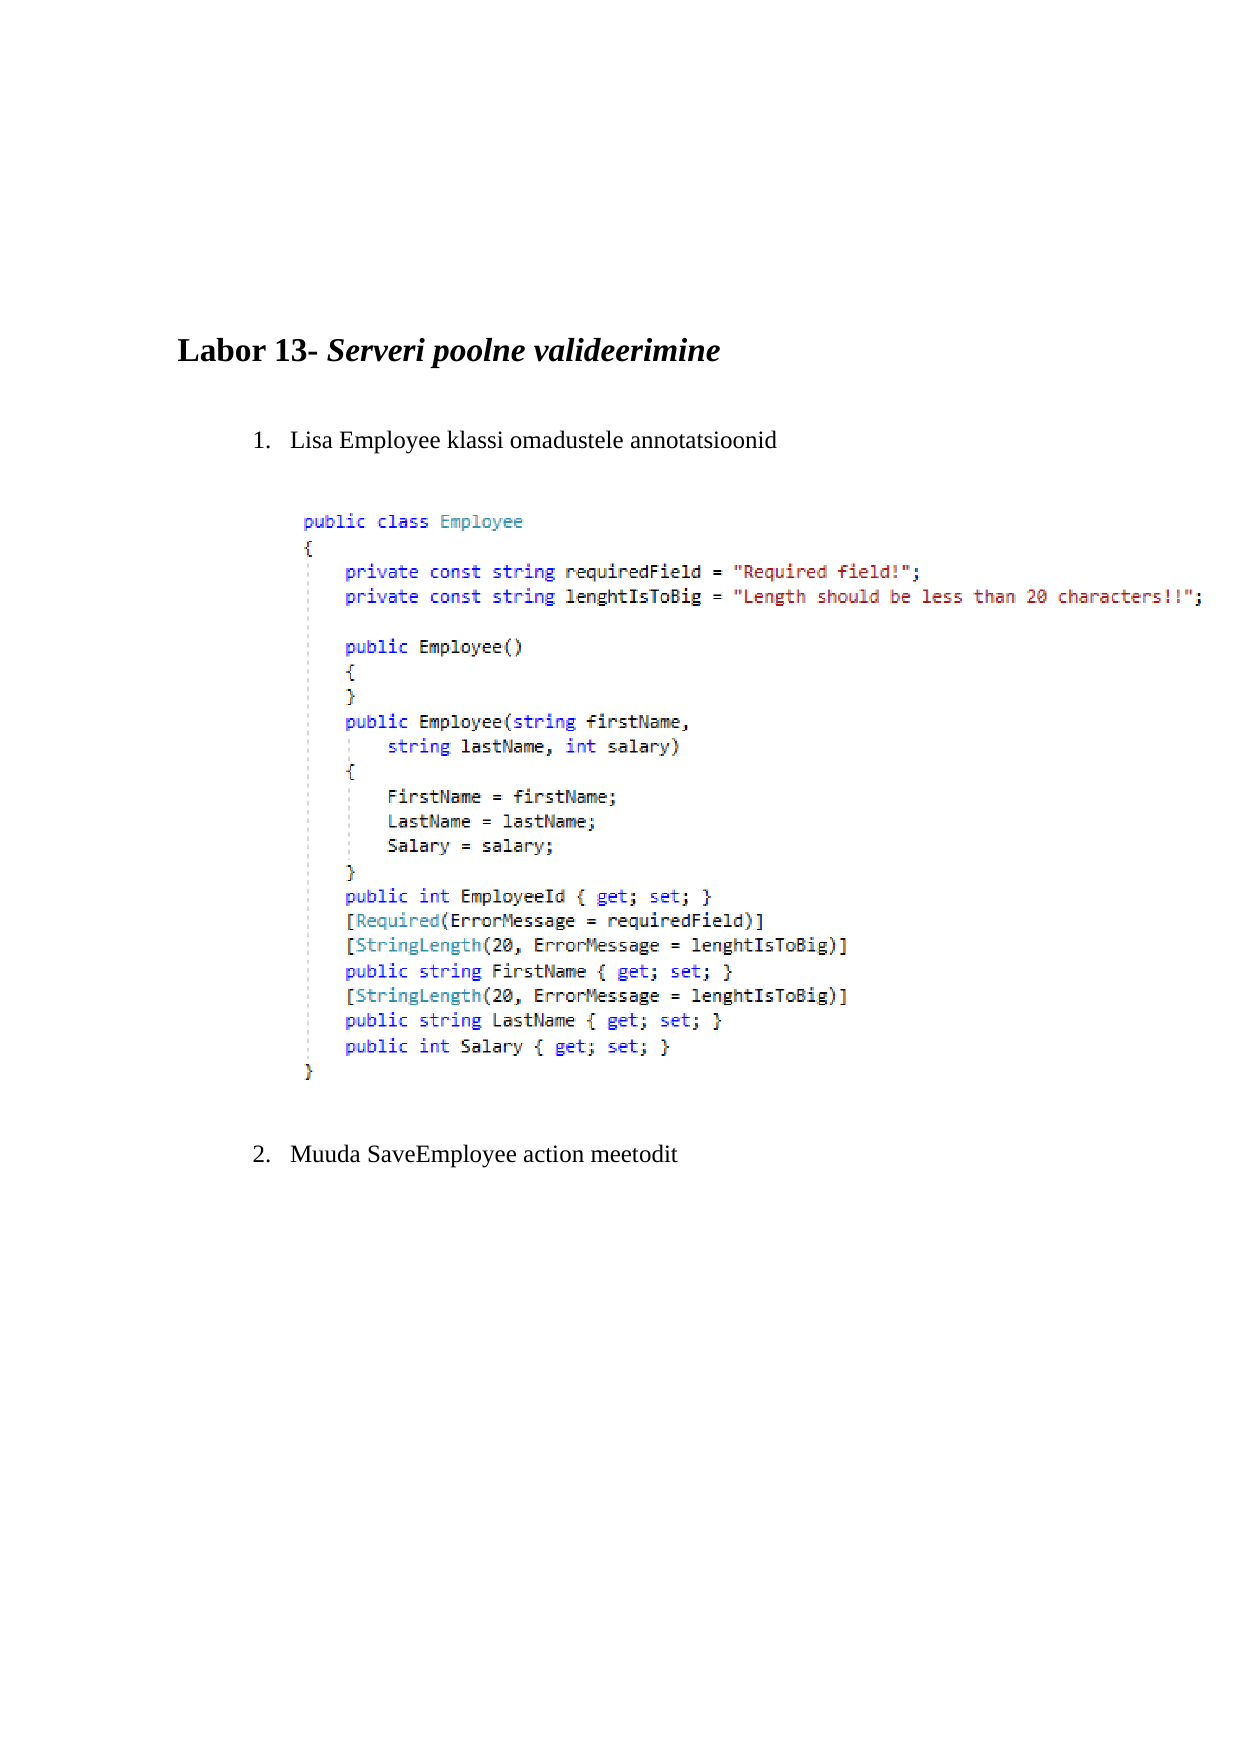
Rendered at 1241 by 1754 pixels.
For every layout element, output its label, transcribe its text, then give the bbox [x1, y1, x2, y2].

list Muuda SaveEmployee action meetodit [252, 1139, 1063, 1168]
picture [289, 493, 1222, 1101]
subtitle Labor 13- Serveri poolne valideerimine [177, 330, 1063, 368]
list Lisa Employee klassi omadustele annotatsioonid [252, 425, 1063, 454]
